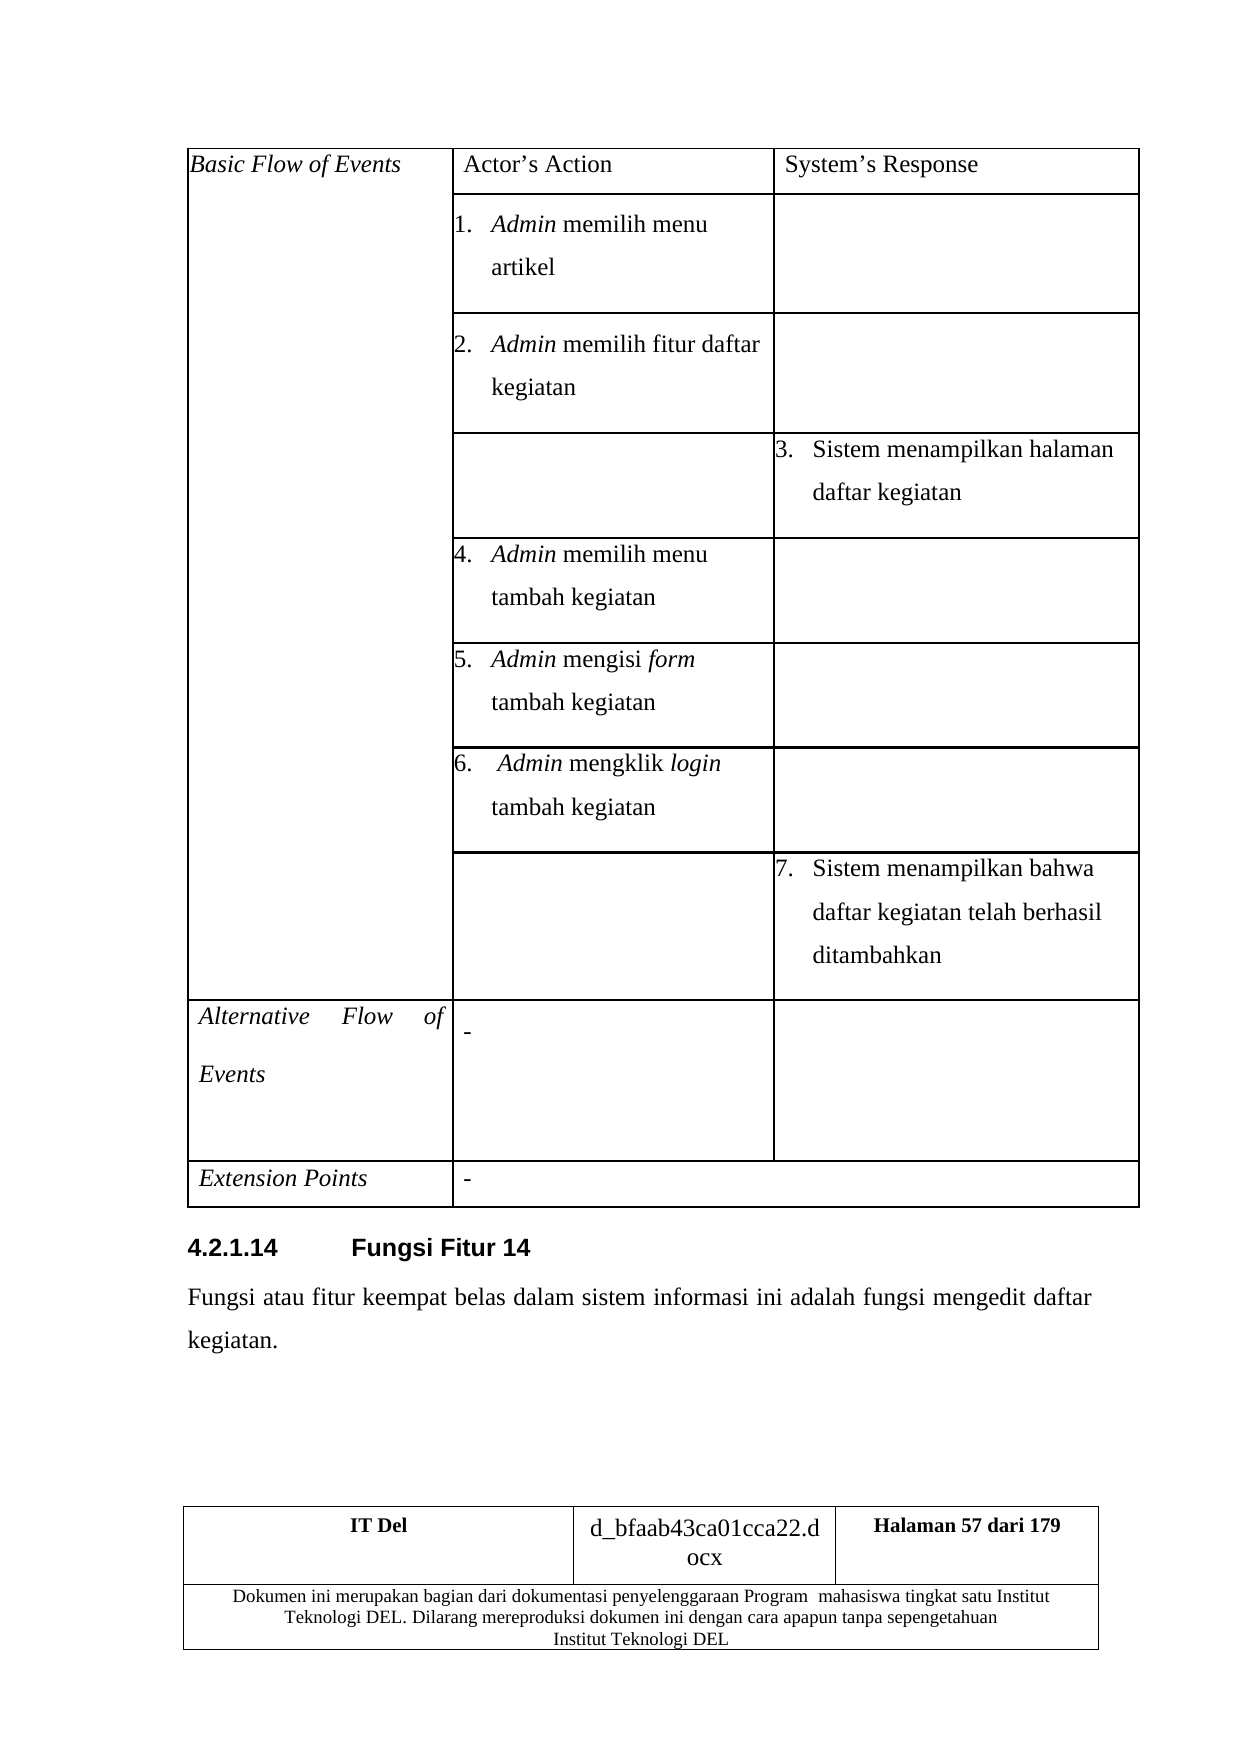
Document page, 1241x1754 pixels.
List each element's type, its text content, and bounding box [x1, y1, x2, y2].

table_cell Admin memilih menu artikel [454, 195, 773, 312]
table_cell Basic Flow of Events [189, 149, 452, 999]
table_cell [454, 434, 773, 537]
table_cell - [454, 1001, 773, 1160]
table_cell [454, 854, 773, 999]
text Fungsi atau fitur keempat belas dalam sistem informasi ini adalah fungsi mengedit daftar kegiatan. [187, 1282, 1092, 1354]
table_cell Sistem menampilkan bahwa daftar kegiatan telah berhasil ditambahkan [775, 854, 1138, 999]
table_cell Sistem menampilkan halaman daftar kegiatan [775, 434, 1138, 537]
table_cell Actor’s Action [454, 149, 773, 192]
table_cell System’s Response [775, 149, 1138, 192]
table_cell Admin mengklik login tambah kegiatan [454, 749, 773, 851]
table_cell Alternative Flow of Events [189, 1001, 452, 1160]
table_cell Admin memilih fitur daftar kegiatan [454, 314, 773, 432]
table_cell [775, 314, 1138, 432]
table_cell [775, 195, 1138, 312]
table_cell - [454, 1162, 1138, 1206]
table_cell [775, 1001, 1138, 1160]
table_cell Admin mengisi form tambah kegiatan [454, 644, 773, 746]
table_cell Extension Points [189, 1162, 452, 1206]
table_cell [775, 539, 1138, 642]
table_cell [775, 749, 1138, 851]
subtitle Fungsi Fitur 14 [187, 1233, 1092, 1262]
table_cell Admin memilih menu tambah kegiatan [454, 539, 773, 642]
table_cell [775, 644, 1138, 746]
